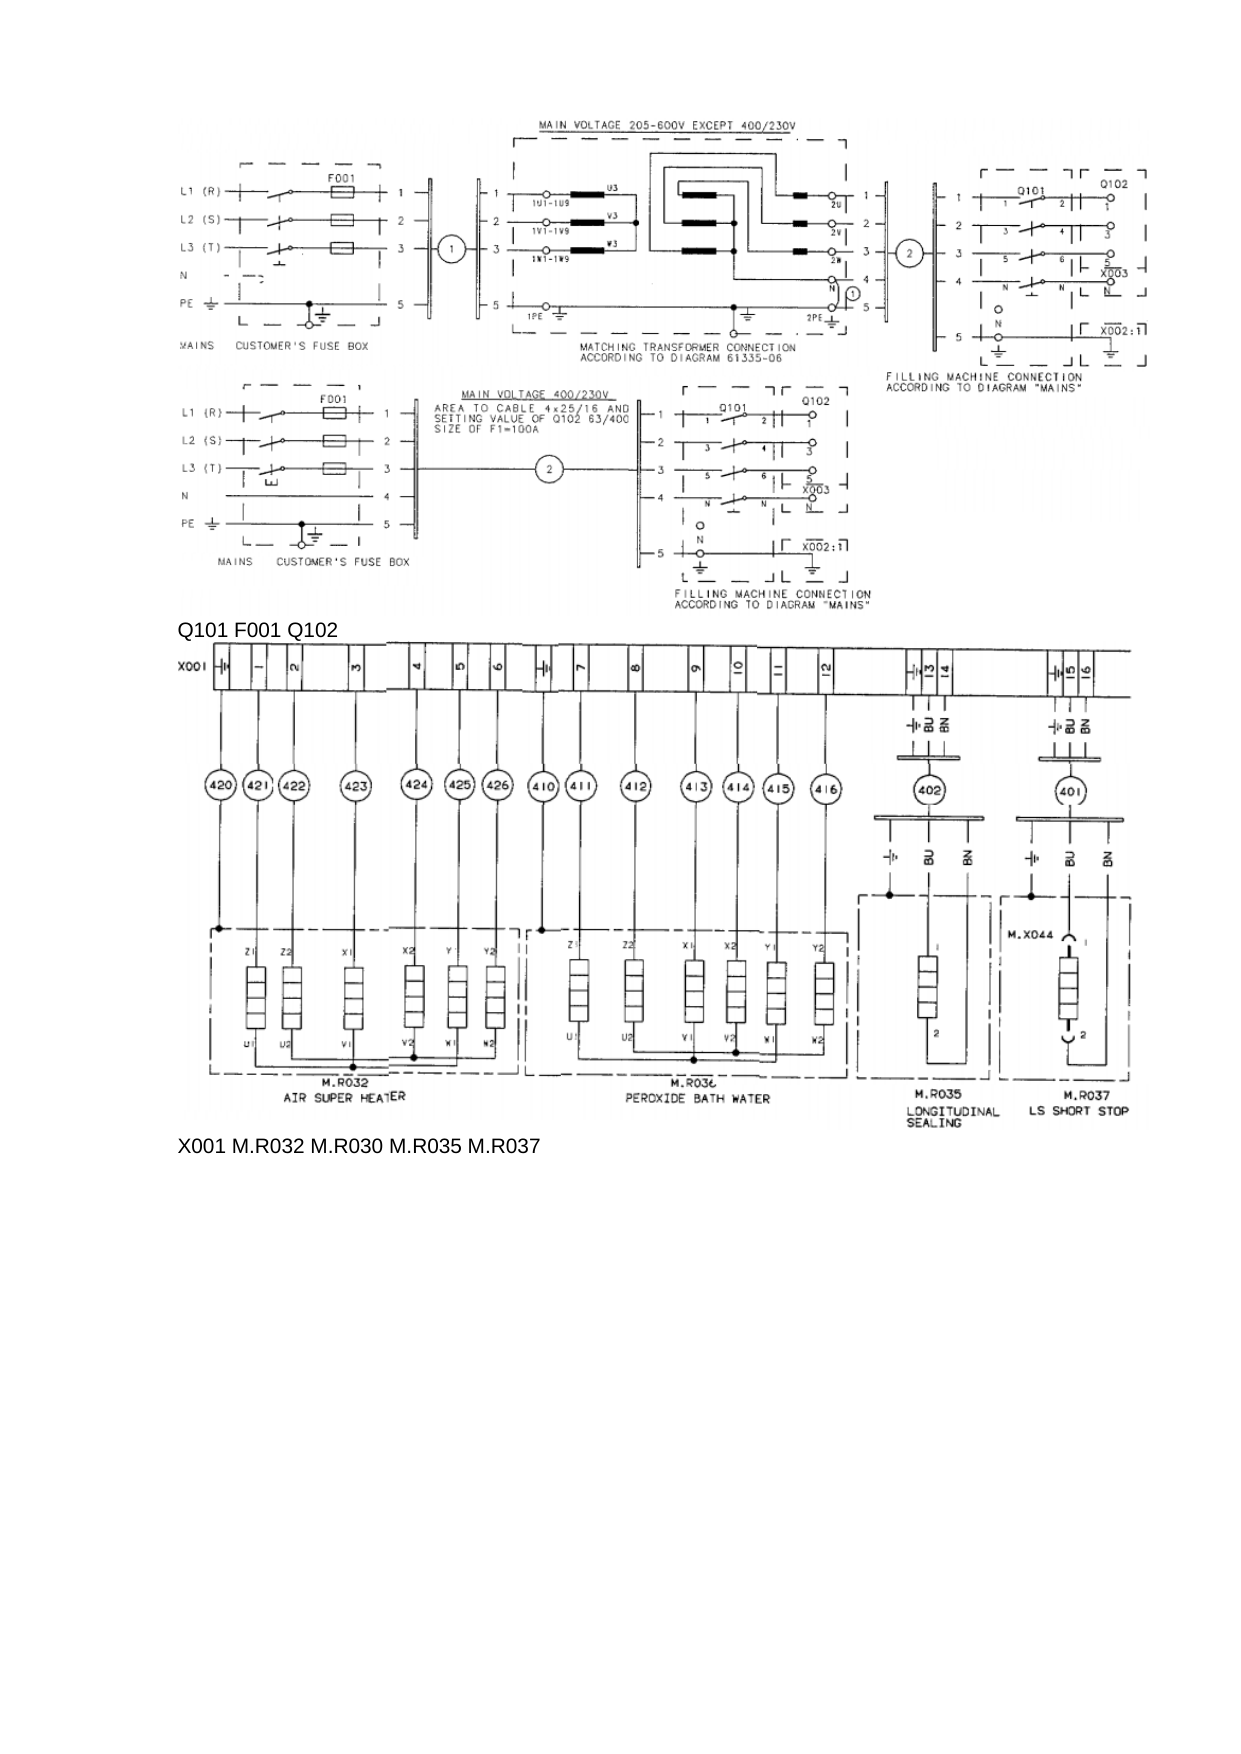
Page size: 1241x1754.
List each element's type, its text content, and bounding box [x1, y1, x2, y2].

picture [177, 641, 1152, 1134]
text Q101 F001 Q102 [177, 618, 1152, 641]
text X001 M.R032 M.R030 M.R035 M.R037 [177, 1134, 1152, 1158]
picture [177, 118, 1152, 618]
